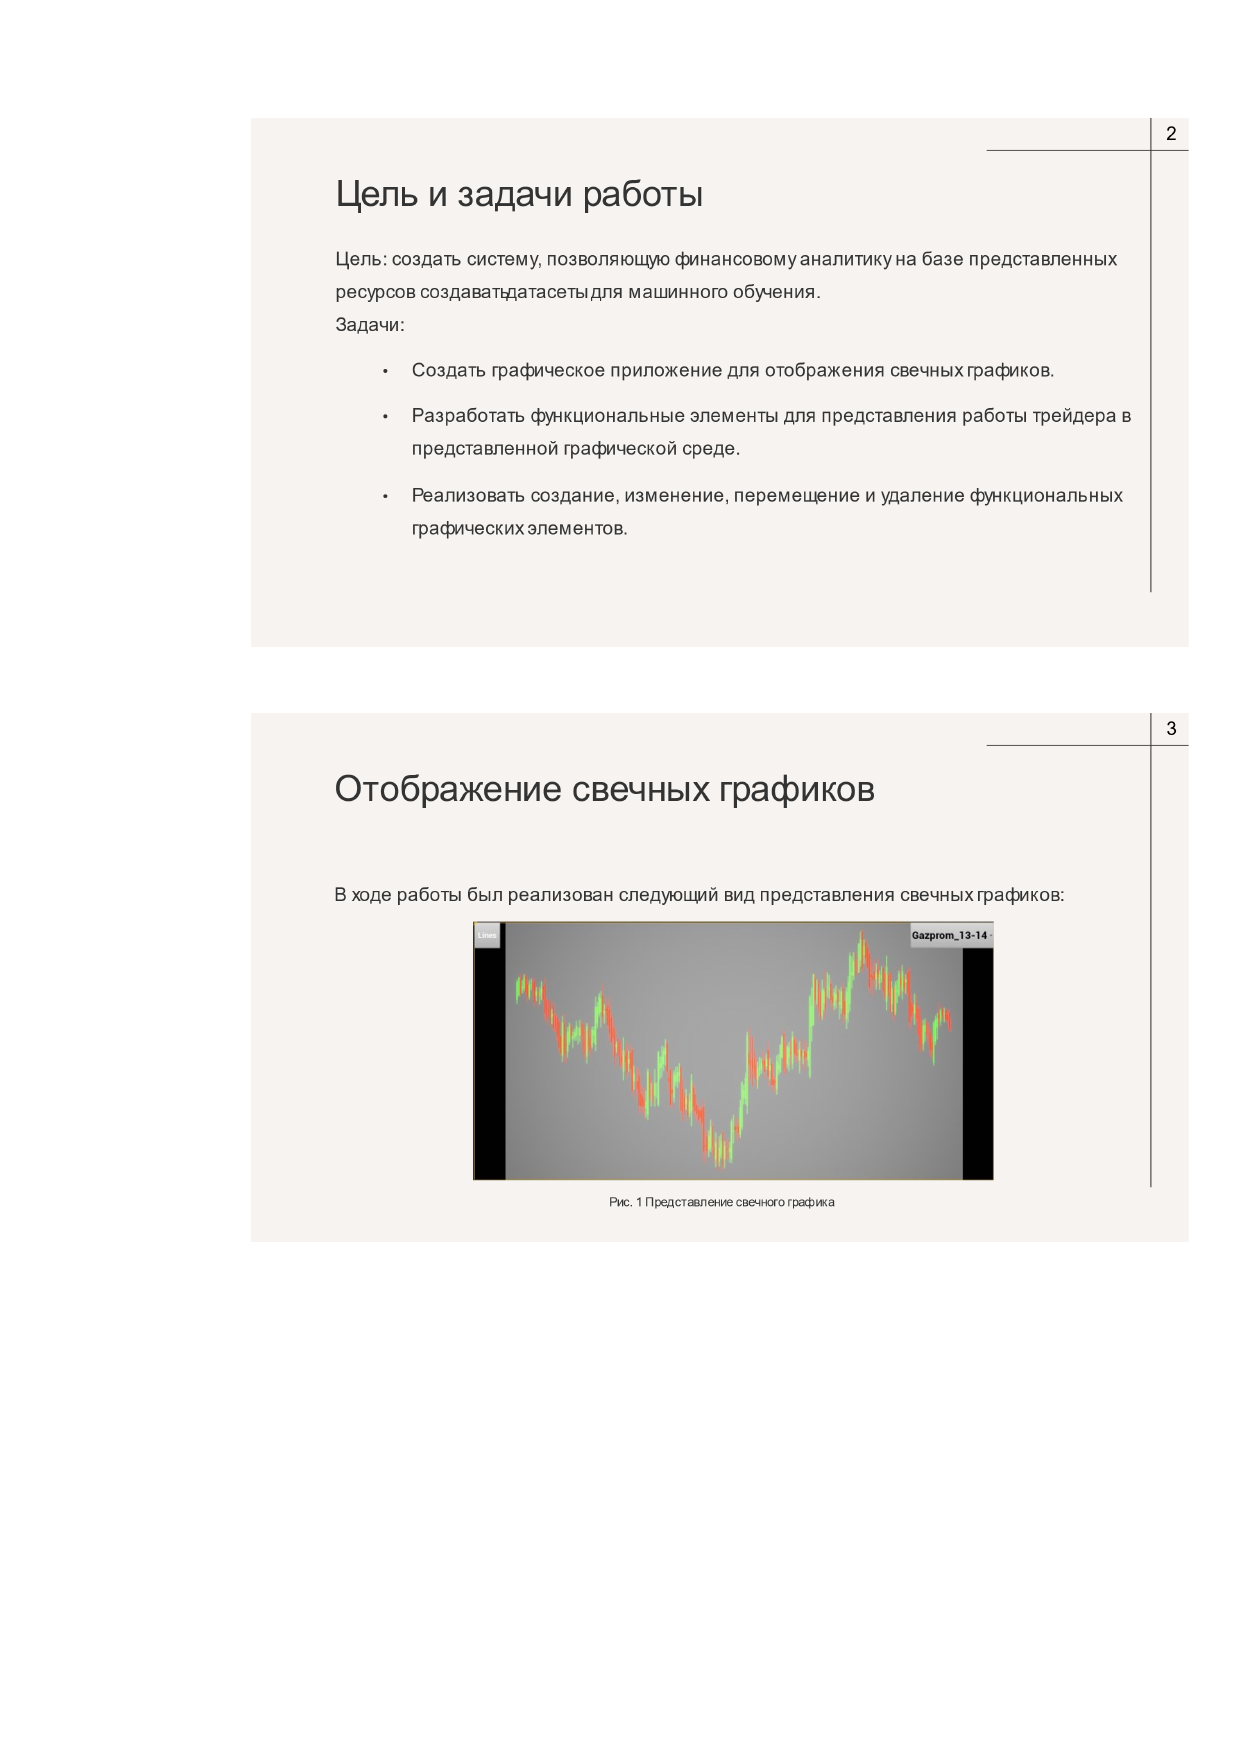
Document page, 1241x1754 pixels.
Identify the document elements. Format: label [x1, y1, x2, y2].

picture [251, 713, 1189, 1242]
picture [251, 118, 1189, 647]
